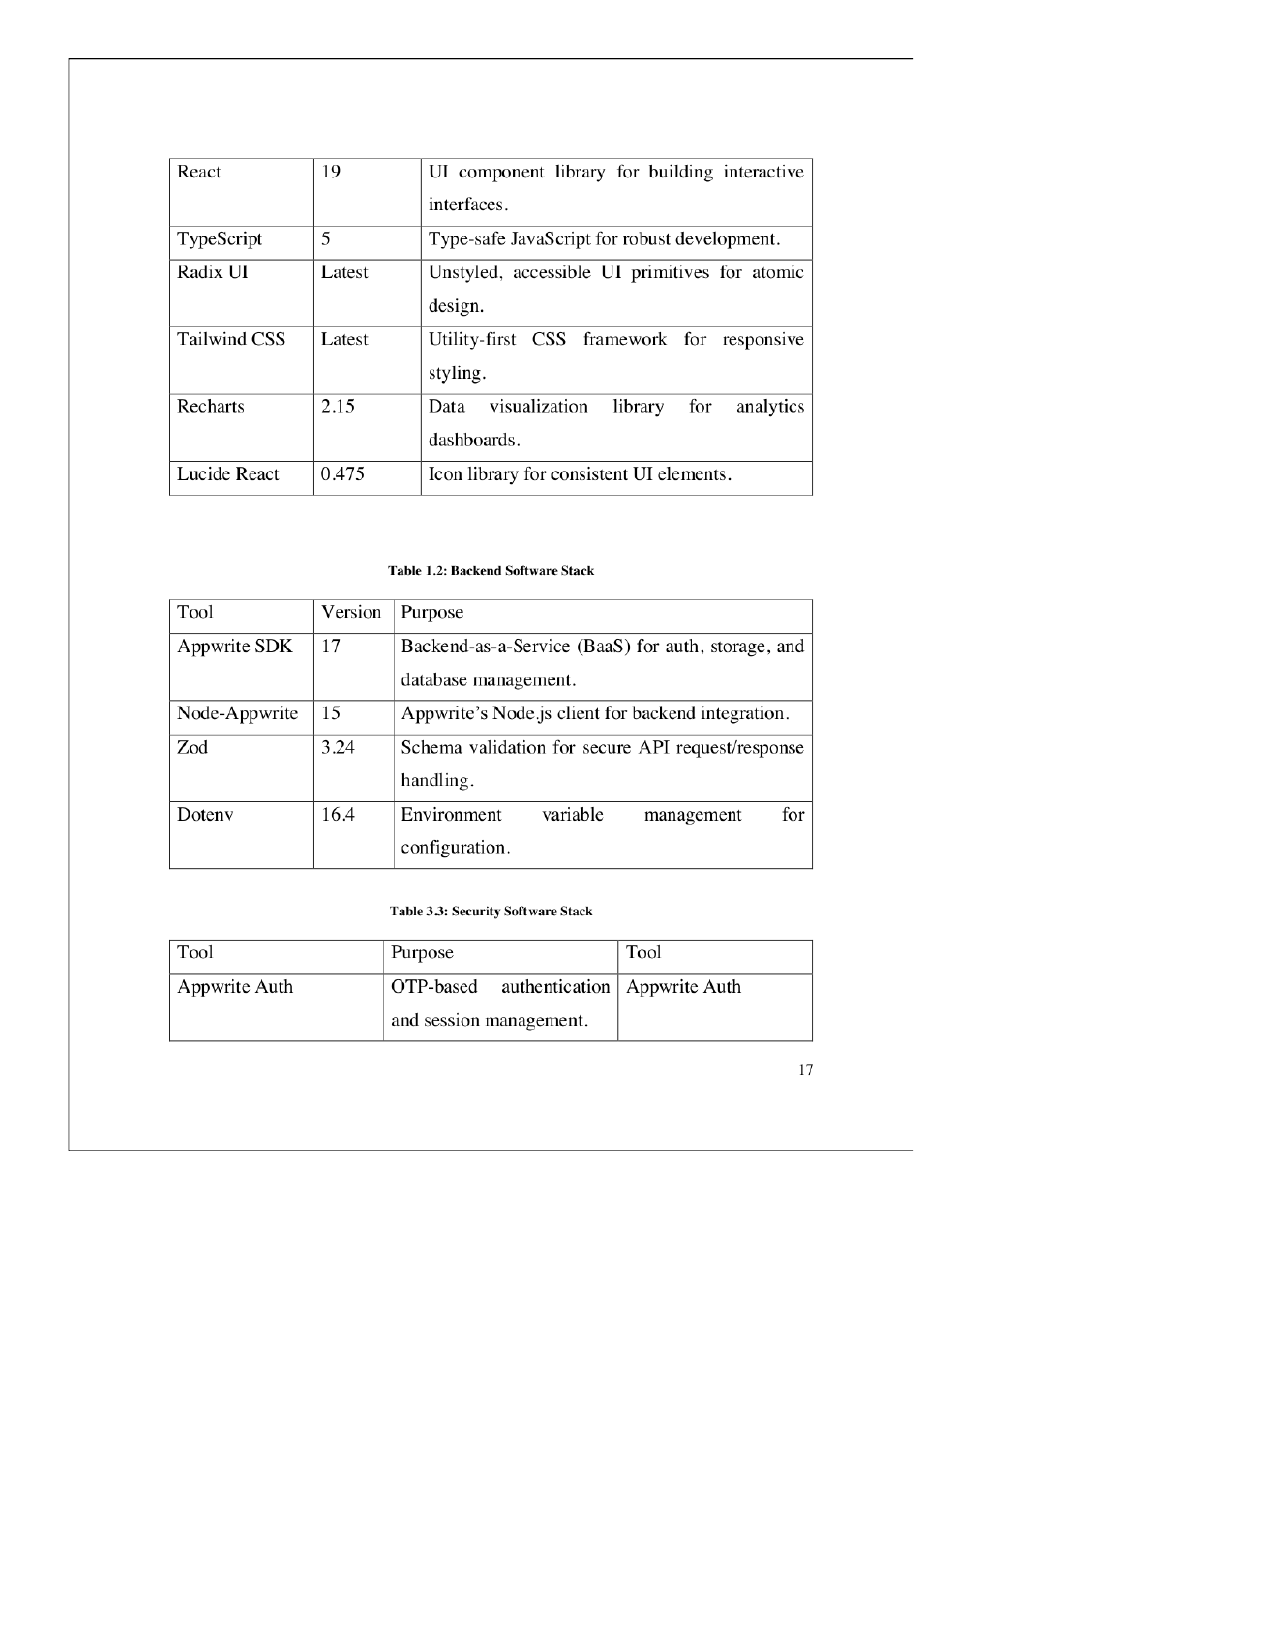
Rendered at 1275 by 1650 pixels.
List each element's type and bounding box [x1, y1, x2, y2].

picture [68, 58, 914, 1151]
